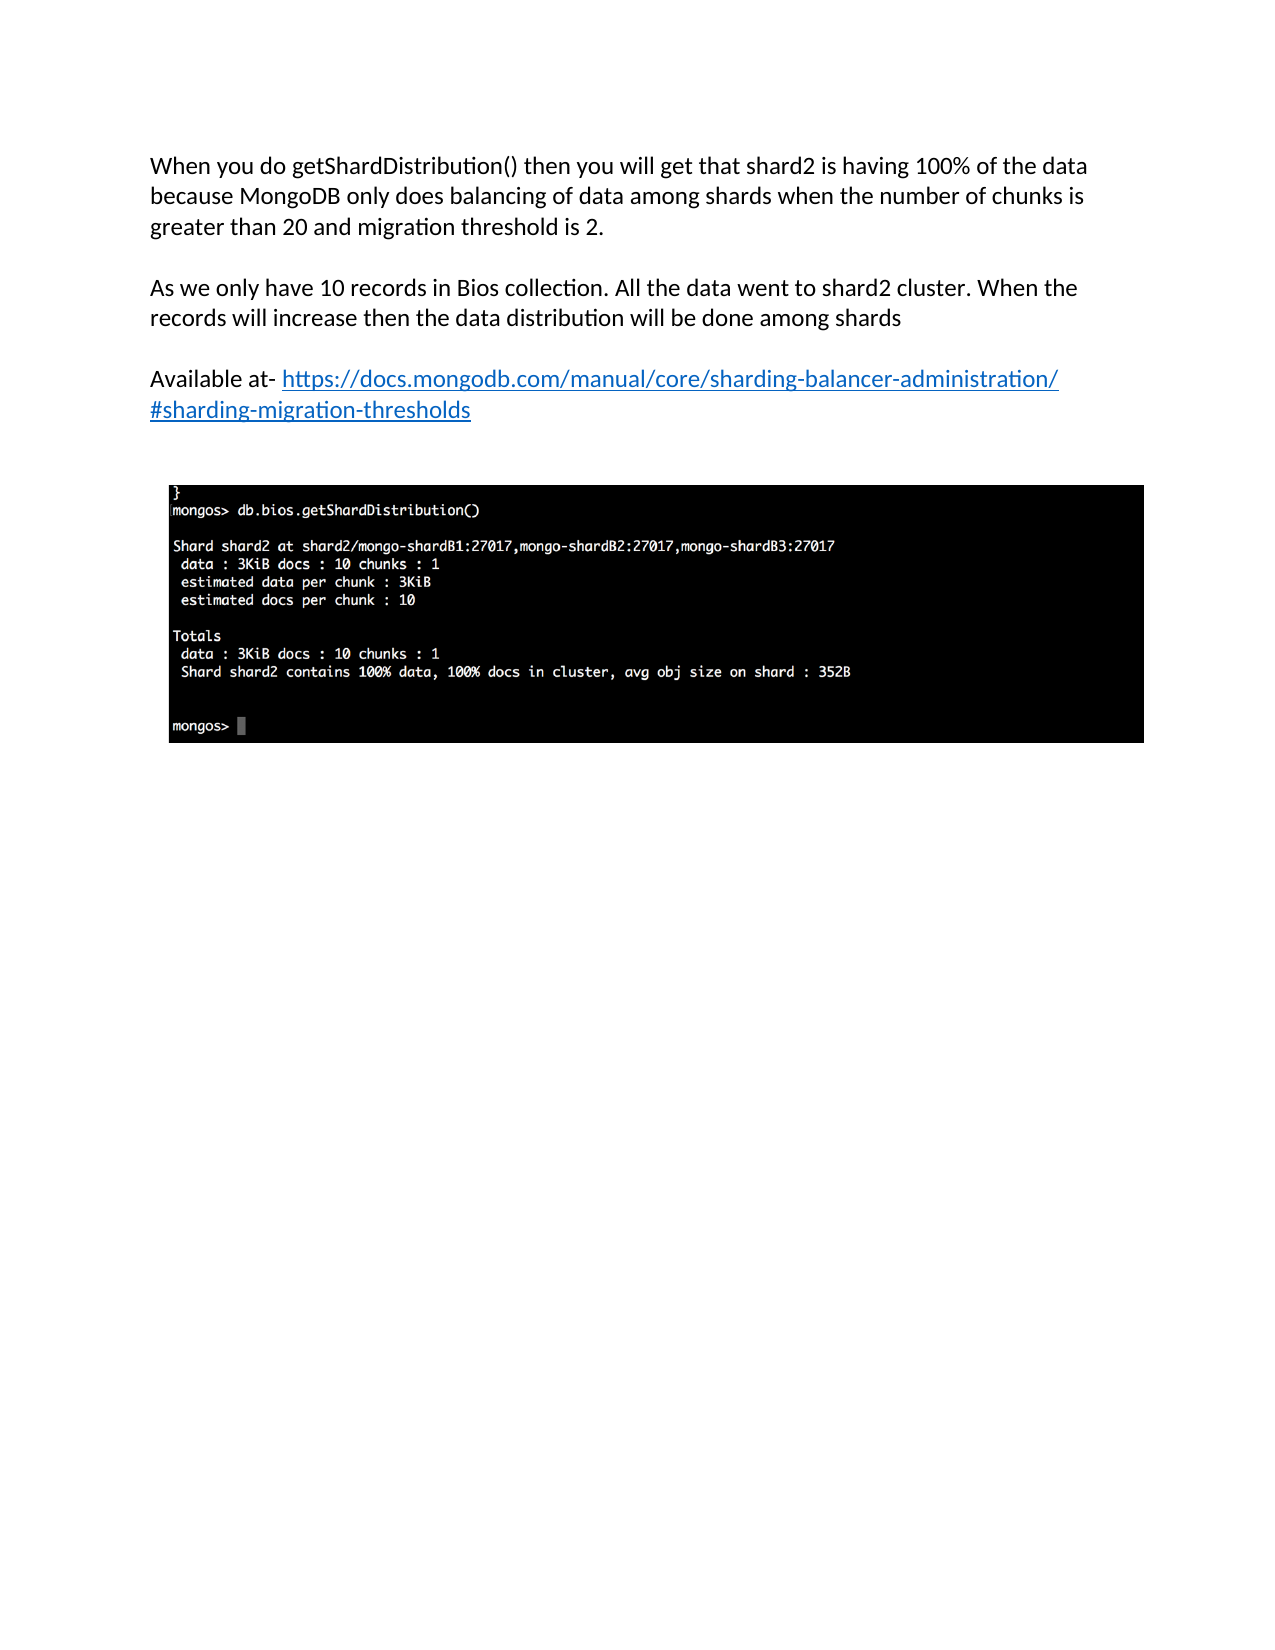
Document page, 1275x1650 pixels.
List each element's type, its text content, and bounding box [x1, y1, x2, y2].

text When you do getShardDistribution() then you will get that shard2 is having 100% of the data because MongoDB only does balancing of data among shards when the number of chunks is greater than 20 and migration threshold is 2. [150, 150, 1125, 242]
text As we only have 10 records in Bios collection. All the data went to shard2 cluster. When the records will increase then the data distribution will be done among shards [150, 272, 1125, 333]
picture [168, 485, 1144, 743]
text Available at- https://docs.mongodb.com/manual/core/sharding-balancer-administration/#sharding-migration-thresholds [150, 364, 1125, 425]
